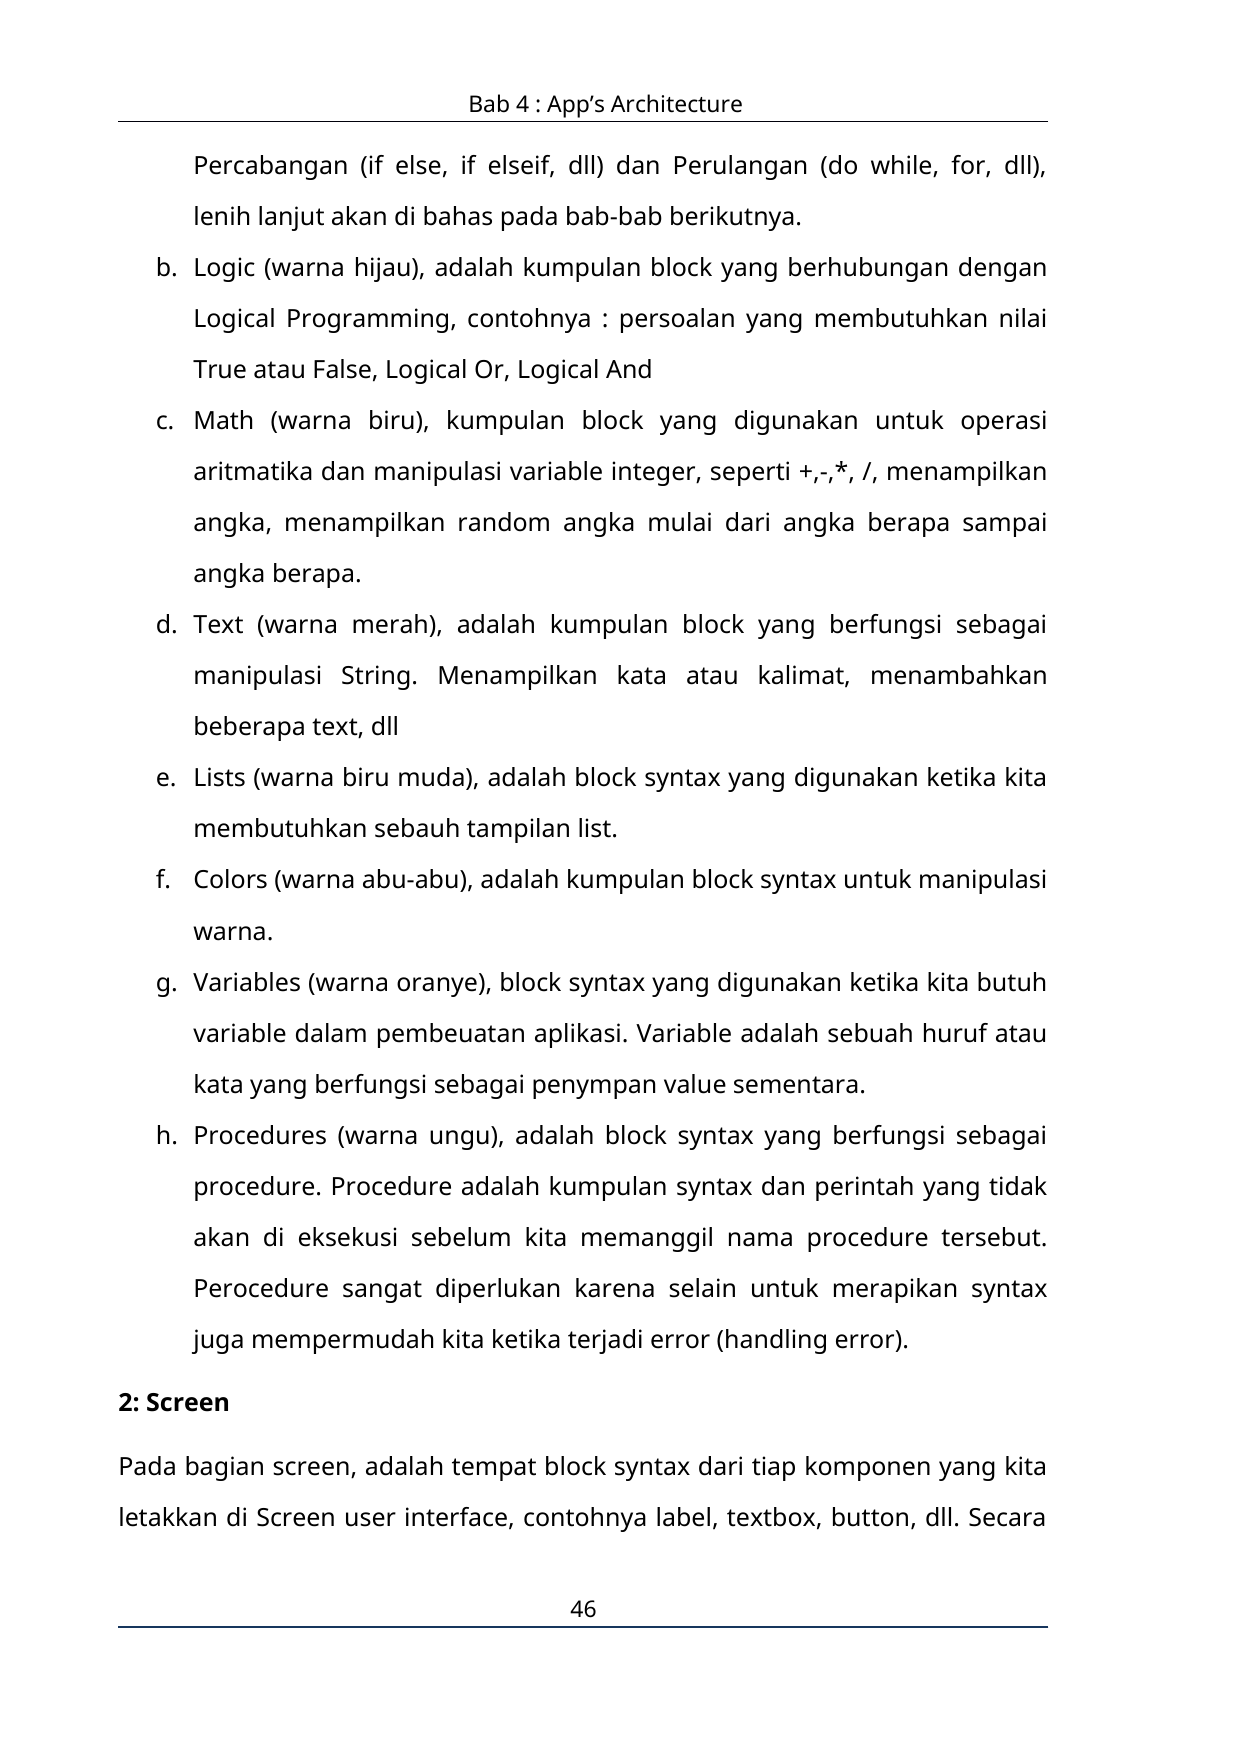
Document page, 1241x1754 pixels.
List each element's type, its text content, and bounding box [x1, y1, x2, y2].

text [118, 1448, 1048, 1534]
list Procedures (warna ungu), adalah block syntax yang berfungsi sebagai procedure. Procedure adalah kumpulan syntax dan perintah yang tidak akan di eksekusi sebelum kita memanggil nama procedure tersebut. Perocedure sangat diperlukan karena selain untuk merapikan syntax juga mempermudah kita ketika terjadi error (handling error). [156, 1117, 1048, 1356]
list Math (warna biru), kumpulan block yang digunakan untuk operasi aritmatika dan manipulasi variable integer, seperti +,-,*, /, menampilkan angka, menampilkan random angka mulai dari angka berapa sampai angka berapa. [156, 403, 1048, 590]
list Text (warna merah), adalah kumpulan block yang berfungsi sebagai manipulasi String. Menampilkan kata atau kalimat, menambahkan beberapa text, dll [156, 607, 1048, 743]
list Colors (warna abu-abu), adalah kumpulan block syntax untuk manipulasi warna. [156, 862, 1048, 947]
list Lists (warna biru muda), adalah block syntax yang digunakan ketika kita membutuhkan sebauh tampilan list. [156, 760, 1048, 845]
list Variables (warna oranye), block syntax yang digunakan ketika kita butuh variable dalam pembeuatan aplikasi. Variable adalah sebuah huruf atau kata yang berfungsi sebagai penympan value sementara. [156, 964, 1048, 1100]
text 2: Screen [118, 1385, 1048, 1419]
list Logic (warna hijau), adalah kumpulan block yang berhubungan dengan Logical Programming, contohnya : persoalan yang membutuhkan nilai True atau False, Logical Or, Logical And [156, 249, 1048, 386]
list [156, 147, 1048, 233]
